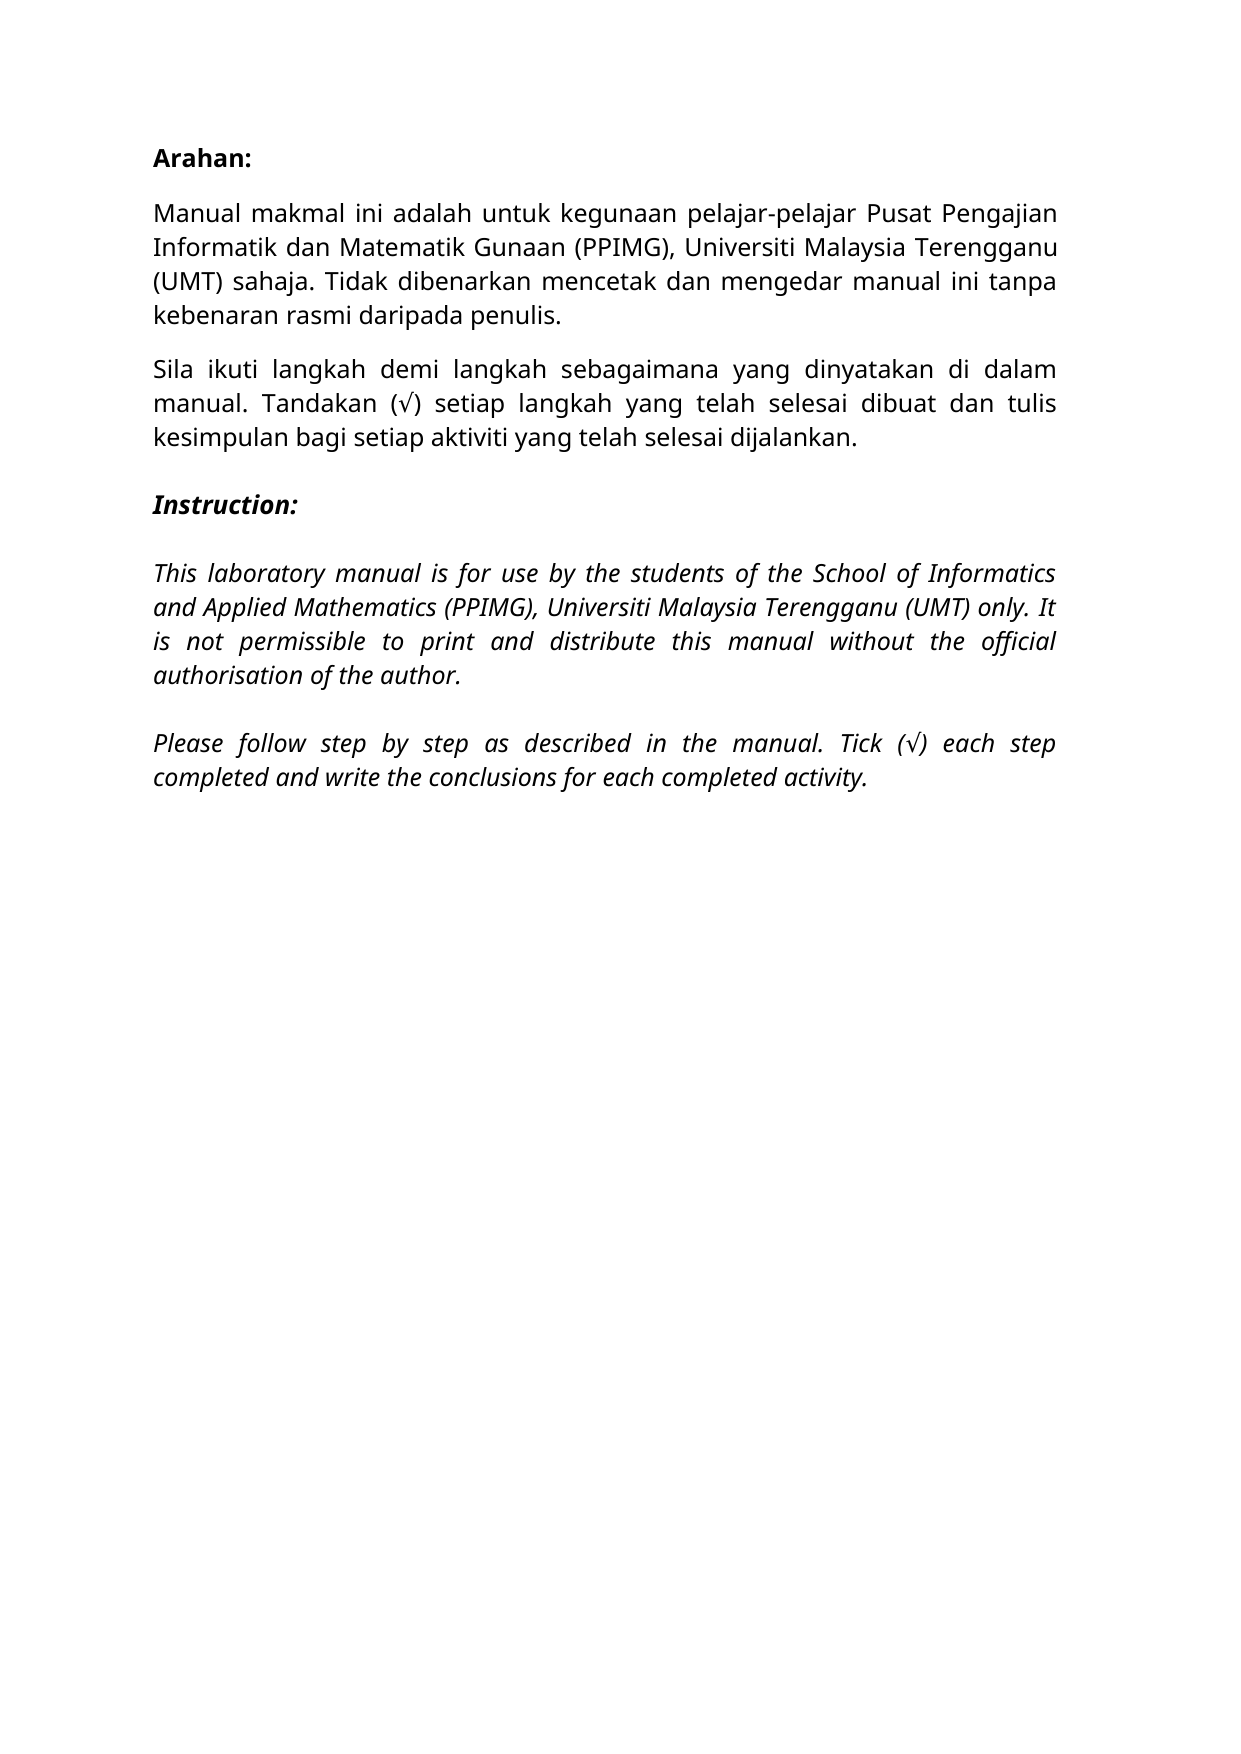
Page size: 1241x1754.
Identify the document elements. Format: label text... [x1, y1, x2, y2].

text Instruction: [153, 487, 1198, 522]
subtitle Arahan: [153, 141, 1198, 175]
text Please follow step by step as described in the manual. Tick (√) each step completed and write the conclusions for each completed activity. [153, 726, 1058, 794]
text Sila ikuti langkah demi langkah sebagaimana yang dinyatakan di dalam manual. Tandakan (√) setiap langkah yang telah selesai dibuat dan tulis kesimpulan bagi setiap aktiviti yang telah selesai dijalankan. [153, 352, 1058, 454]
text Manual makmal ini adalah untuk kegunaan pelajar-pelajar Pusat Pengajian Informatik dan Matematik Gunaan (PPIMG), Universiti Malaysia Terengganu (UMT) sahaja. Tidak dibenarkan mencetak dan mengedar manual ini tanpa kebenaran rasmi daripada penulis. [153, 196, 1058, 332]
text This laboratory manual is for use by the students of the School of Informatics and Applied Mathematics (PPIMG), Universiti Malaysia Terengganu (UMT) only. It is not permissible to print and distribute this manual without the official authorisation of the author. [153, 556, 1058, 692]
